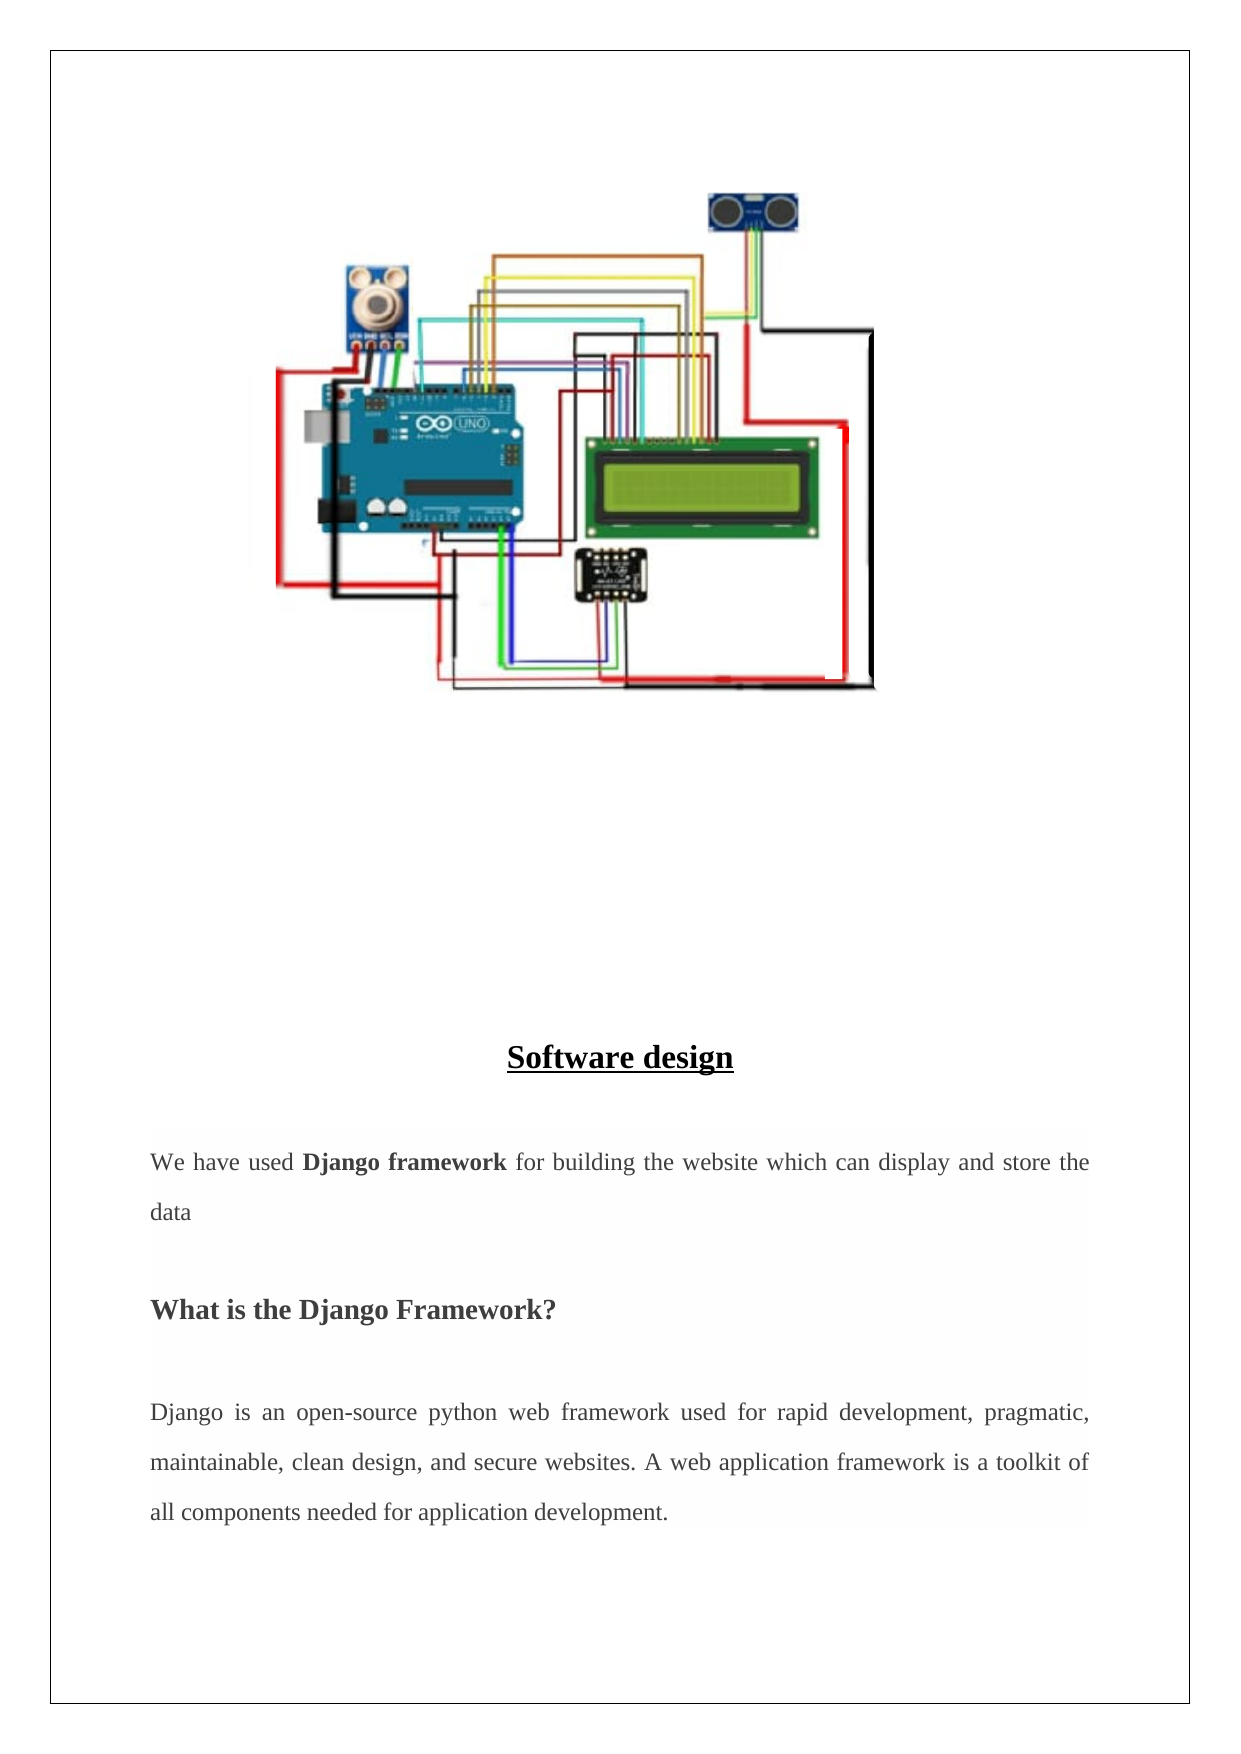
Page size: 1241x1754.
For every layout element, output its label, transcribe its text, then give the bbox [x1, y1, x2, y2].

picture [170, 185, 1108, 710]
text What is the Django Framework? [150, 1276, 1090, 1326]
text Software design [150, 1038, 1090, 1076]
text Django is an open-source python web framework used for rapid development, pragmatic, maintainable, clean design, and secure websites. A web application framework is a toolkit of all components needed for application development. [150, 1376, 1090, 1526]
text We have used Django framework for building the website which can display and store the data [150, 1126, 1090, 1226]
